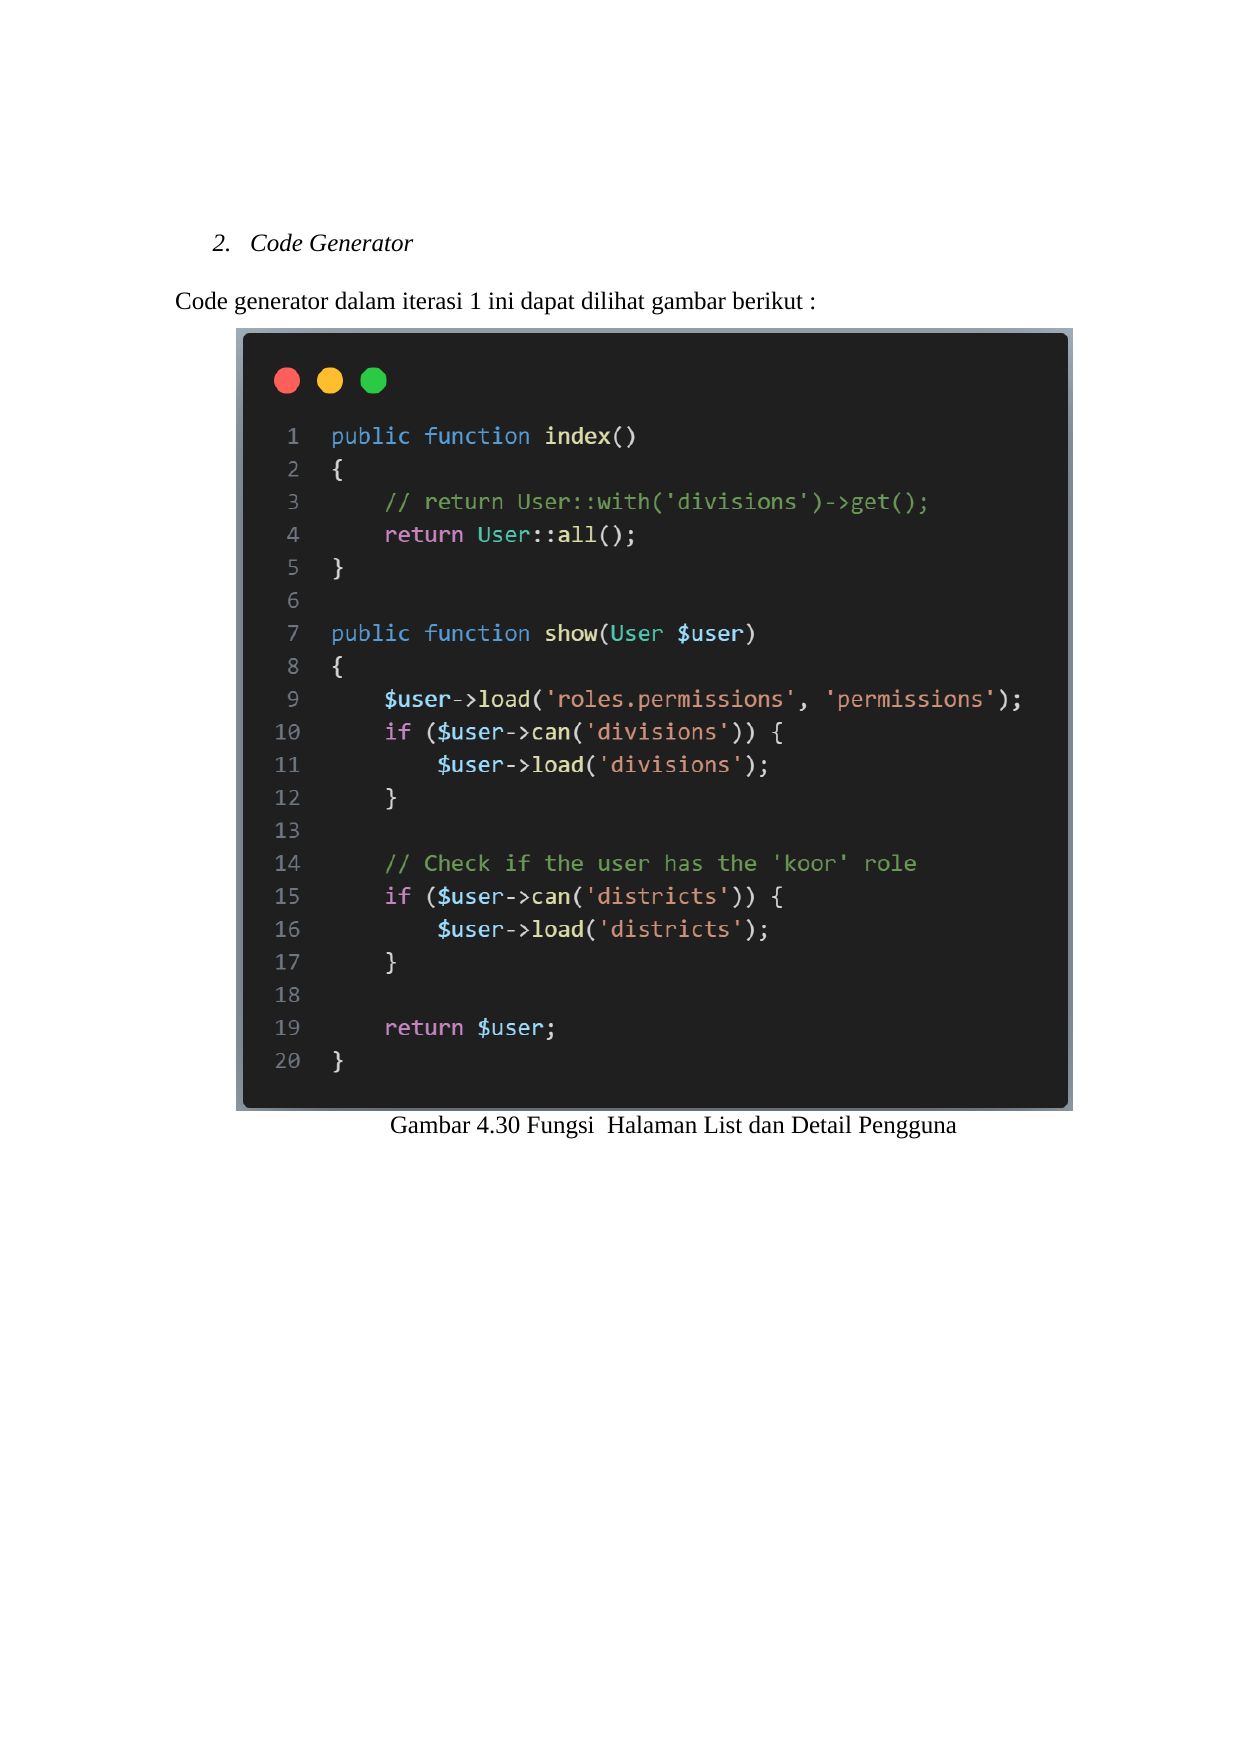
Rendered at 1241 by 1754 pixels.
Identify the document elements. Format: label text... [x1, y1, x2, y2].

text Code generator dalam iterasi 1 ini dapat dilihat gambar berikut : [175, 286, 1134, 314]
picture [236, 328, 1073, 1111]
list Code Generator [212, 228, 1134, 257]
